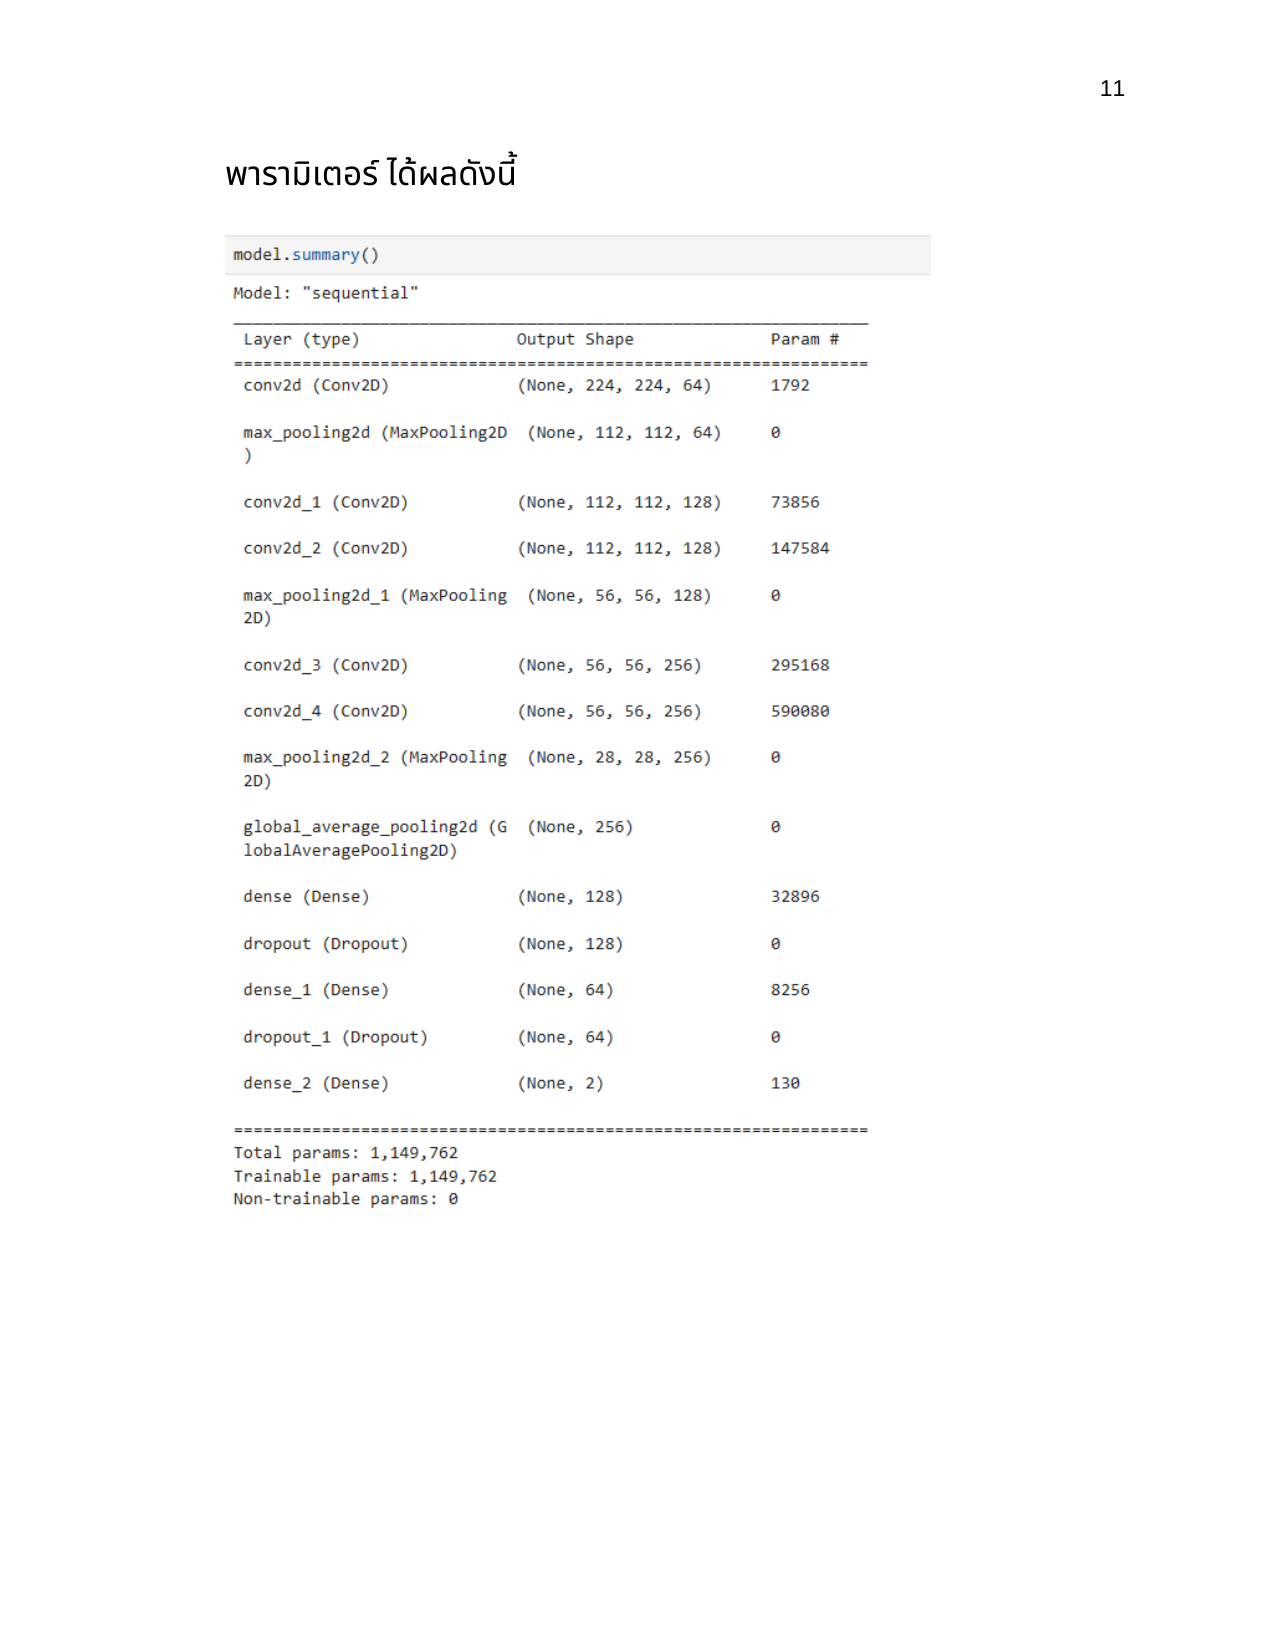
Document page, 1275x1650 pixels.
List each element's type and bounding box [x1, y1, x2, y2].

list [187, 150, 1125, 200]
picture [225, 235, 931, 1223]
